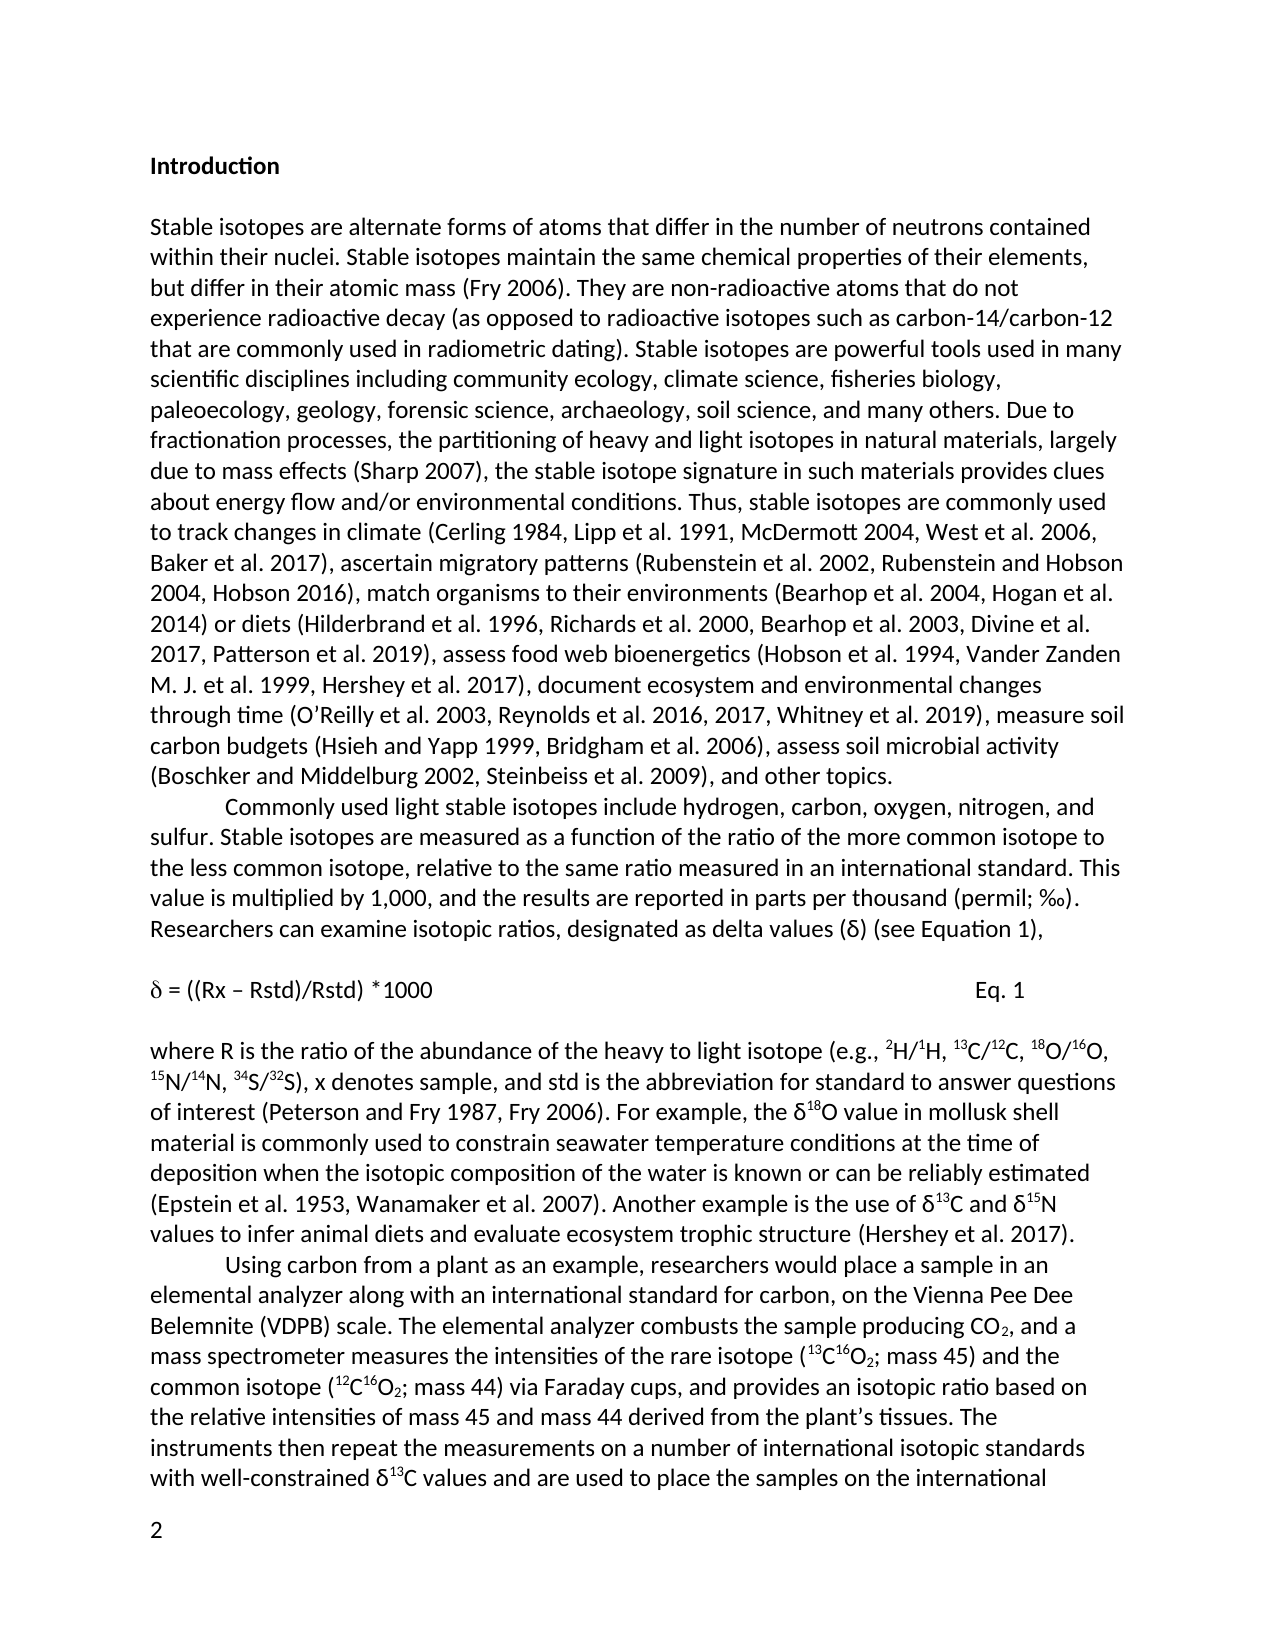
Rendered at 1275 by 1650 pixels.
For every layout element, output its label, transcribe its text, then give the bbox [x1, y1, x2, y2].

text Commonly used light stable isotopes include hydrogen, carbon, oxygen, nitrogen, and sulfur. Stable isotopes are measured as a function of the ratio of the more common isotope to the less common isotope, relative to the same ratio measured in an international standard. This value is multiplied by 1,000, and the results are reported in parts per thousand (permil; ‰). Researchers can examine isotopic ratios, designated as delta values (δ) (see Equation 1), [150, 791, 1125, 943]
text Introduction [150, 150, 1125, 181]
text where R is the ratio of the abundance of the heavy to light isotope (e.g., 2H/1H, 13C/12C, 18O/16O, 15N/14N, 34S/32S), x denotes sample, and std is the abbreviation for standard to answer questions of interest (Peterson and Fry 1987, Fry 2006). For example, the δ18O value in mollusk shell material is commonly used to constrain seawater temperature conditions at the time of deposition when the isotopic composition of the water is known or can be reliably estimated (Epstein et al. 1953, Wanamaker et al. 2007). Another example is the use of δ13C and δ15N values to infer animal diets and evaluate ecosystem trophic structure (Hershey et al. 2017). [150, 1035, 1125, 1249]
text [150, 1249, 1125, 1493]
text  = ((Rx – Rstd)/Rstd) *1000 Eq. 1 [150, 974, 1125, 1004]
text Stable isotopes are alternate forms of atoms that differ in the number of neutrons contained within their nuclei. Stable isotopes maintain the same chemical properties of their elements, but differ in their atomic mass (Fry 2006). They are non-radioactive atoms that do not experience radioactive decay (as opposed to radioactive isotopes such as carbon-14/carbon-12 that are commonly used in radiometric dating). Stable isotopes are powerful tools used in many scientific disciplines including community ecology, climate science, fisheries biology, paleoecology, geology, forensic science, archaeology, soil science, and many others. Due to fractionation processes, the partitioning of heavy and light isotopes in natural materials, largely due to mass effects (Sharp 2007), the stable isotope signature in such materials provides clues about energy flow and/or environmental conditions. Thus, stable isotopes are commonly used to track changes in climate (Cerling 1984, Lipp et al. 1991, McDermott 2004, West et al. 2006, Baker et al. 2017), ascertain migratory patterns (Rubenstein et al. 2002, Rubenstein and Hobson 2004, Hobson 2016), match organisms to their environments (Bearhop et al. 2004, Hogan et al. 2014) or diets (Hilderbrand et al. 1996, Richards et al. 2000, Bearhop et al. 2003, Divine et al. 2017, Patterson et al. 2019), assess food web bioenergetics (Hobson et al. 1994, Vander Zanden M. J. et al. 1999, Hershey et al. 2017), document ecosystem and environmental changes through time (O’Reilly et al. 2003, Reynolds et al. 2016, 2017, Whitney et al. 2019), measure soil carbon budgets (Hsieh and Yapp 1999, Bridgham et al. 2006), assess soil microbial activity (Boschker and Middelburg 2002, Steinbeiss et al. 2009), and other topics. [150, 211, 1125, 791]
